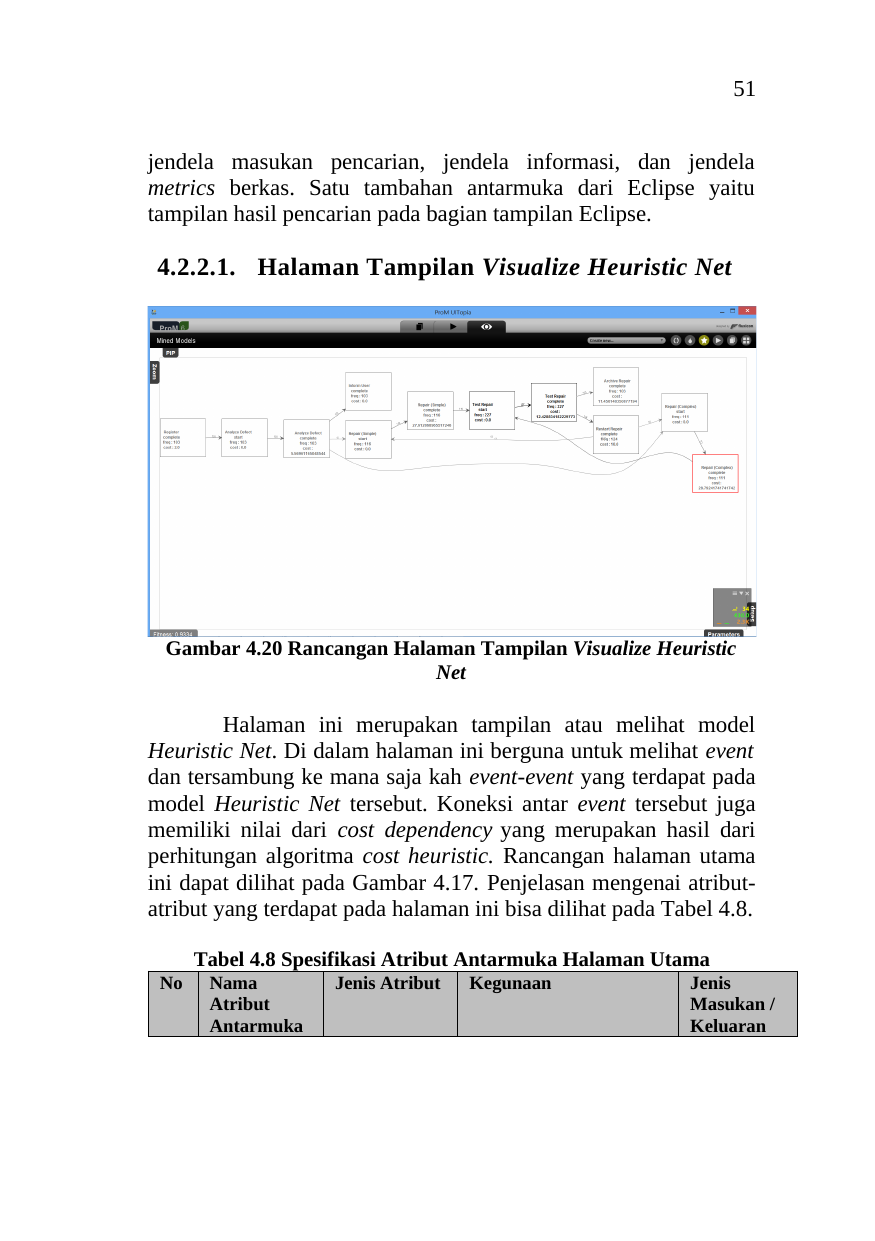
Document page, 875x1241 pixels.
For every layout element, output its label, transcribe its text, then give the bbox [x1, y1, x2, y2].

table_header Jenis Atribut [324, 972, 457, 1036]
table_header Kegunaan [458, 972, 678, 1036]
table_header No [149, 972, 198, 1036]
table_header Jenis Masukan / Keluaran [679, 972, 797, 1036]
subtitle Halaman Tampilan Visualize Heuristic Net [157, 252, 756, 281]
text Tabel 4.8 Spesifikasi Atribut Antarmuka Halaman Utama [148, 946, 756, 971]
text Halaman ini merupakan tampilan atau melihat model Heuristic Net. Di dalam halaman ini berguna untuk melihat event dan tersambung ke mana saja kah event-event yang terdapat pada model Heuristic Net tersebut. Koneksi antar event tersebut juga memiliki nilai dari cost dependency yang merupakan hasil dari perhitungan algoritma cost heuristic. Rancangan halaman utama ini dapat dilihat pada Gambar 4.17. Penjelasan mengenai atribut-atribut yang terdapat pada halaman ini bisa dilihat pada Tabel 4.8. [148, 711, 756, 921]
picture [147, 306, 757, 637]
table_header Nama Atribut Antarmuka [199, 972, 323, 1036]
